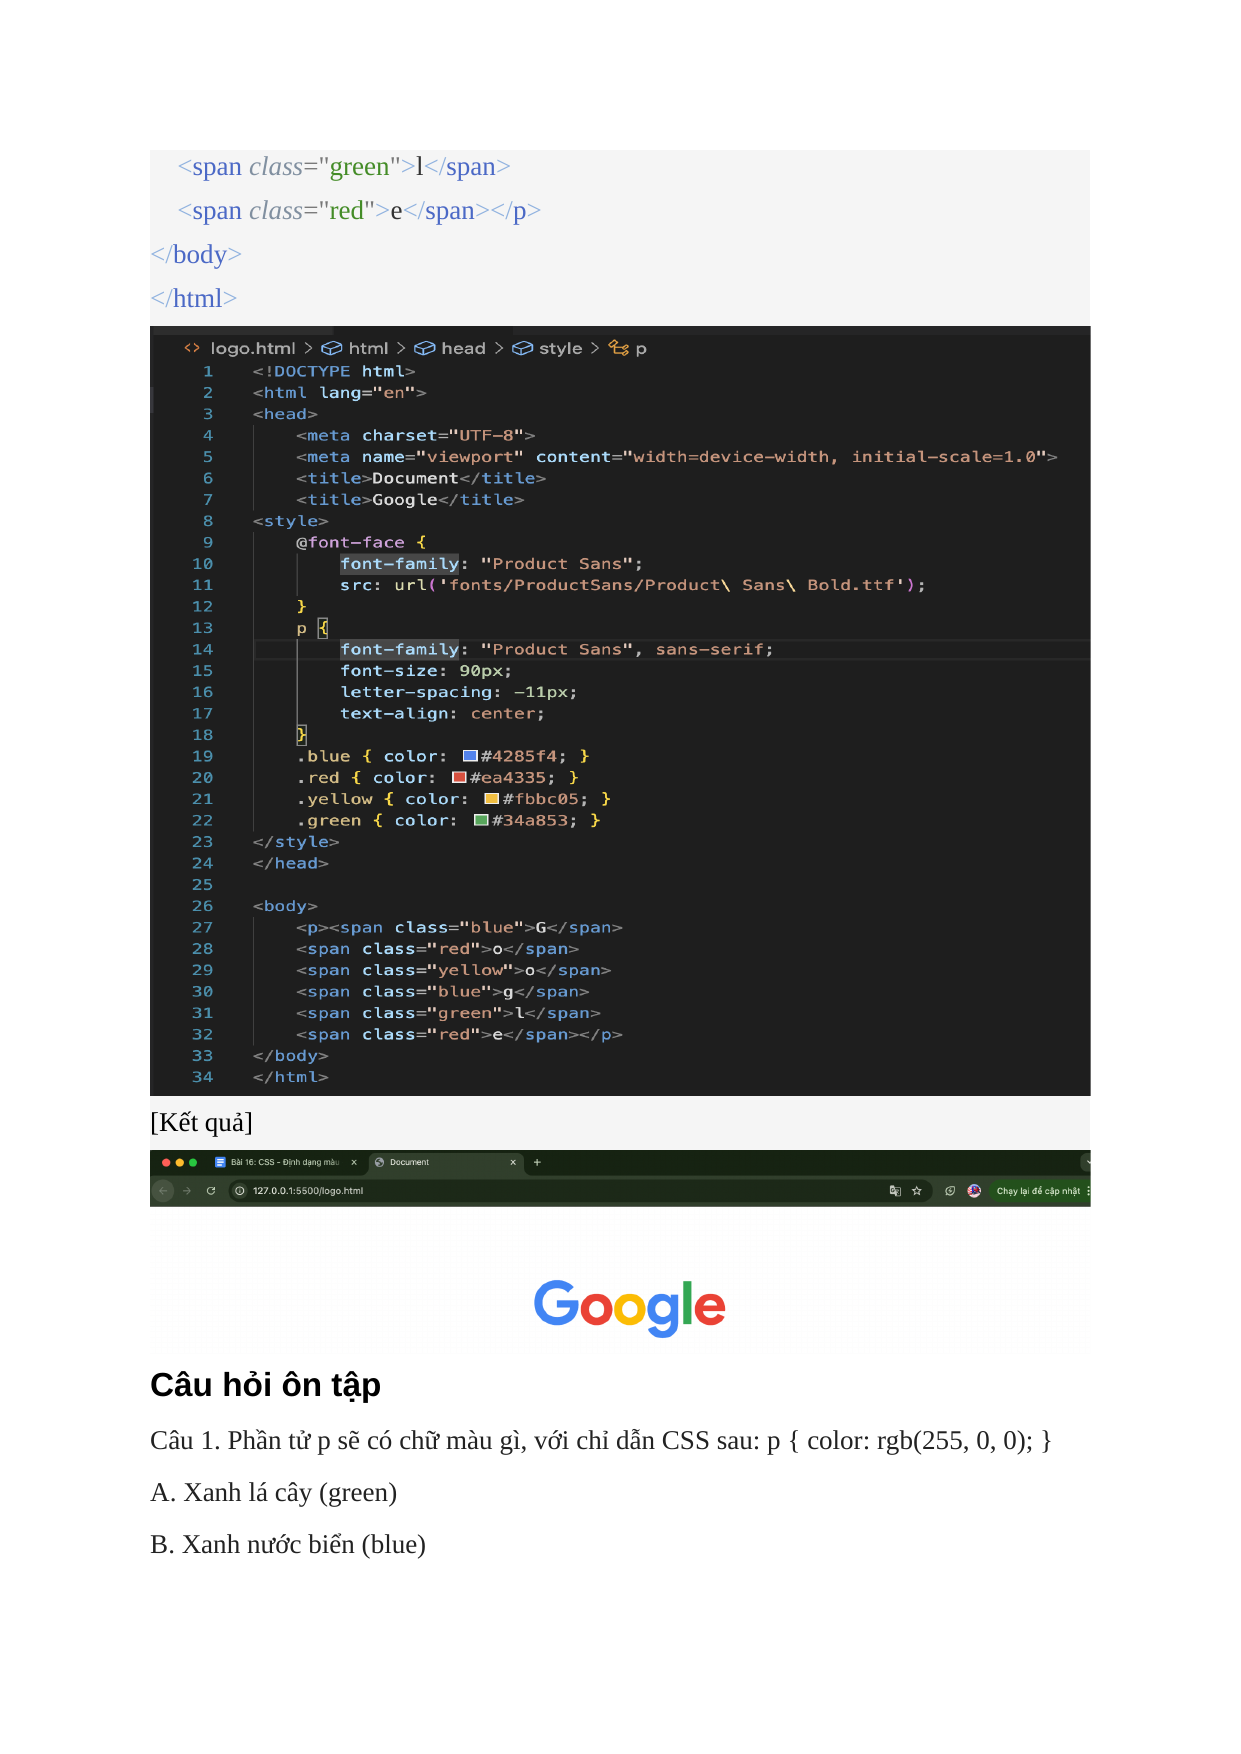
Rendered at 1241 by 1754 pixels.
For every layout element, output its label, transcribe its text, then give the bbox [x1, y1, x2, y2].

subtitle Câu hỏi ôn tập [150, 1365, 1090, 1403]
picture [150, 326, 1091, 1096]
text </body> [150, 238, 1090, 269]
text [Kết quả] [150, 1106, 1090, 1137]
text <span class="red">e</span></p> [150, 194, 1090, 225]
picture [150, 1150, 1091, 1354]
text </html> [150, 282, 1090, 314]
text B. Xanh nước biển (blue) [150, 1528, 1090, 1559]
text A. Xanh lá cây (green) [150, 1476, 1090, 1507]
text Câu 1. Phần tử p sẽ có chữ màu gì, với chỉ dẫn CSS sau: p { color: rgb(255, 0, 0); } [150, 1424, 1090, 1455]
text <span class="green">l</span> [150, 150, 1090, 181]
